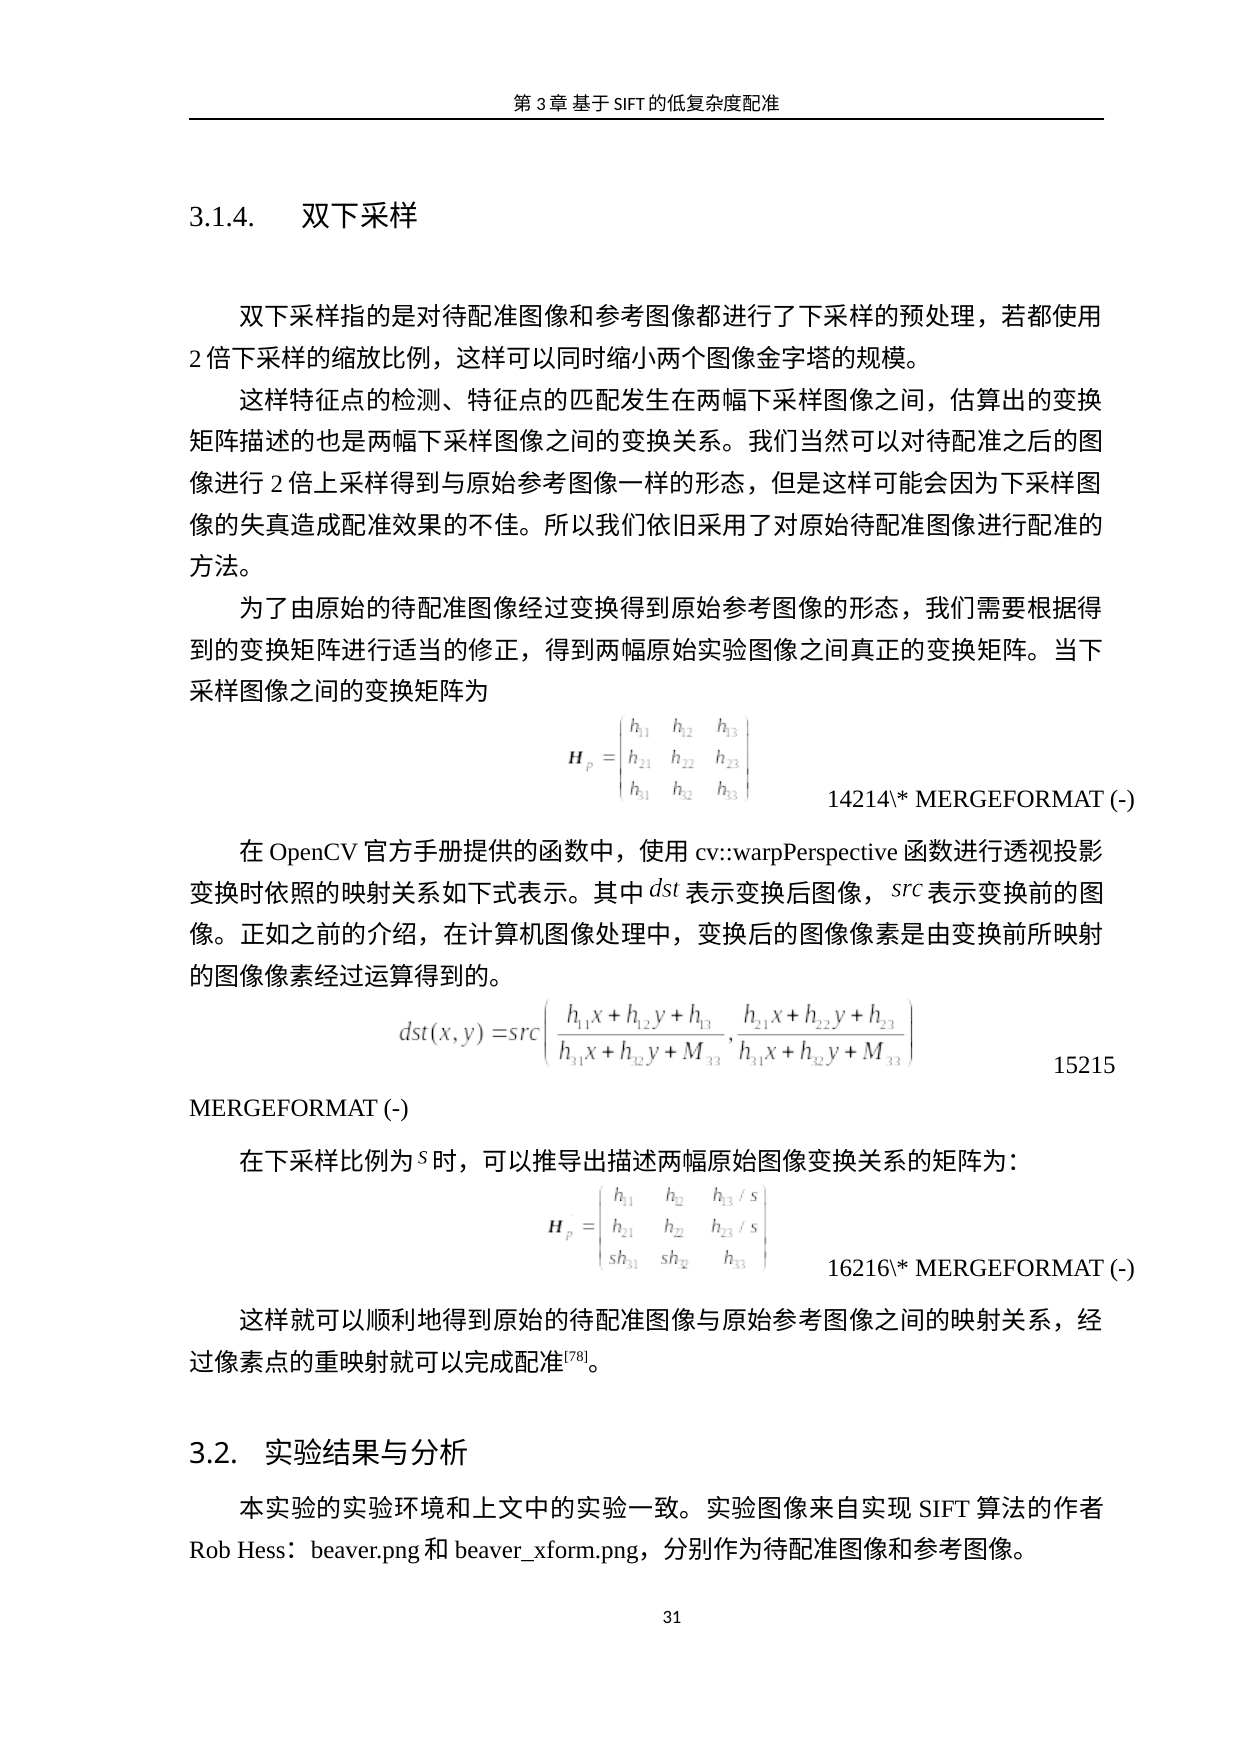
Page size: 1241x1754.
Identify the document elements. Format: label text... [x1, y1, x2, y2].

text 双下采样指的是对待配准图像和参考图像都进行了下采样的预处理，若都使用2倍下采样的缩放比例，这样可以同时缩小两个图像金字塔的规模。 [189, 292, 1104, 376]
text 这样就可以顺利地得到原始的待配准图像与原始参考图像之间的映射关系，经过像素点的重映射就可以完成配准[78]。 [189, 1296, 1104, 1380]
subtitle 实验结果与分析 [189, 1430, 1104, 1471]
text 在OpenCV官方手册提供的函数中，使用cv::warpPerspective函数进行透视投影变换时依照的映射关系如下式表示。其中表示变换后图像，表示变换前的图像。正如之前的介绍，在计算机图像处理中，变换后的图像像素是由变换前所映射的图像像素经过运算得到的。 [189, 827, 1104, 994]
text 为了由原始的待配准图像经过变换得到原始参考图像的形态，我们需要根据得到的变换矩阵进行适当的修正，得到两幅原始实验图像之间真正的变换矩阵。当下采样图像之间的变换矩阵为 [189, 584, 1104, 709]
text 在下采样比例为时，可以推导出描述两幅原始图像变换关系的矩阵为： [189, 1137, 1104, 1178]
text 本实验的实验环境和上文中的实验一致。实验图像来自实现SIFT算法的作者Rob Hess：beaver.png和beaver_xform.png，分别作为待配准图像和参考图像。 [189, 1484, 1104, 1567]
subtitle 双下采样 [189, 192, 1104, 234]
text 这样特征点的检测、特征点的匹配发生在两幅下采样图像之间，估算出的变换矩阵描述的也是两幅下采样图像之间的变换关系。我们当然可以对待配准之后的图像进行2倍上采样得到与原始参考图像一样的形态，但是这样可能会因为下采样图像的失真造成配准效果的不佳。所以我们依旧采用了对原始待配准图像进行配准的方法。 [189, 376, 1104, 584]
